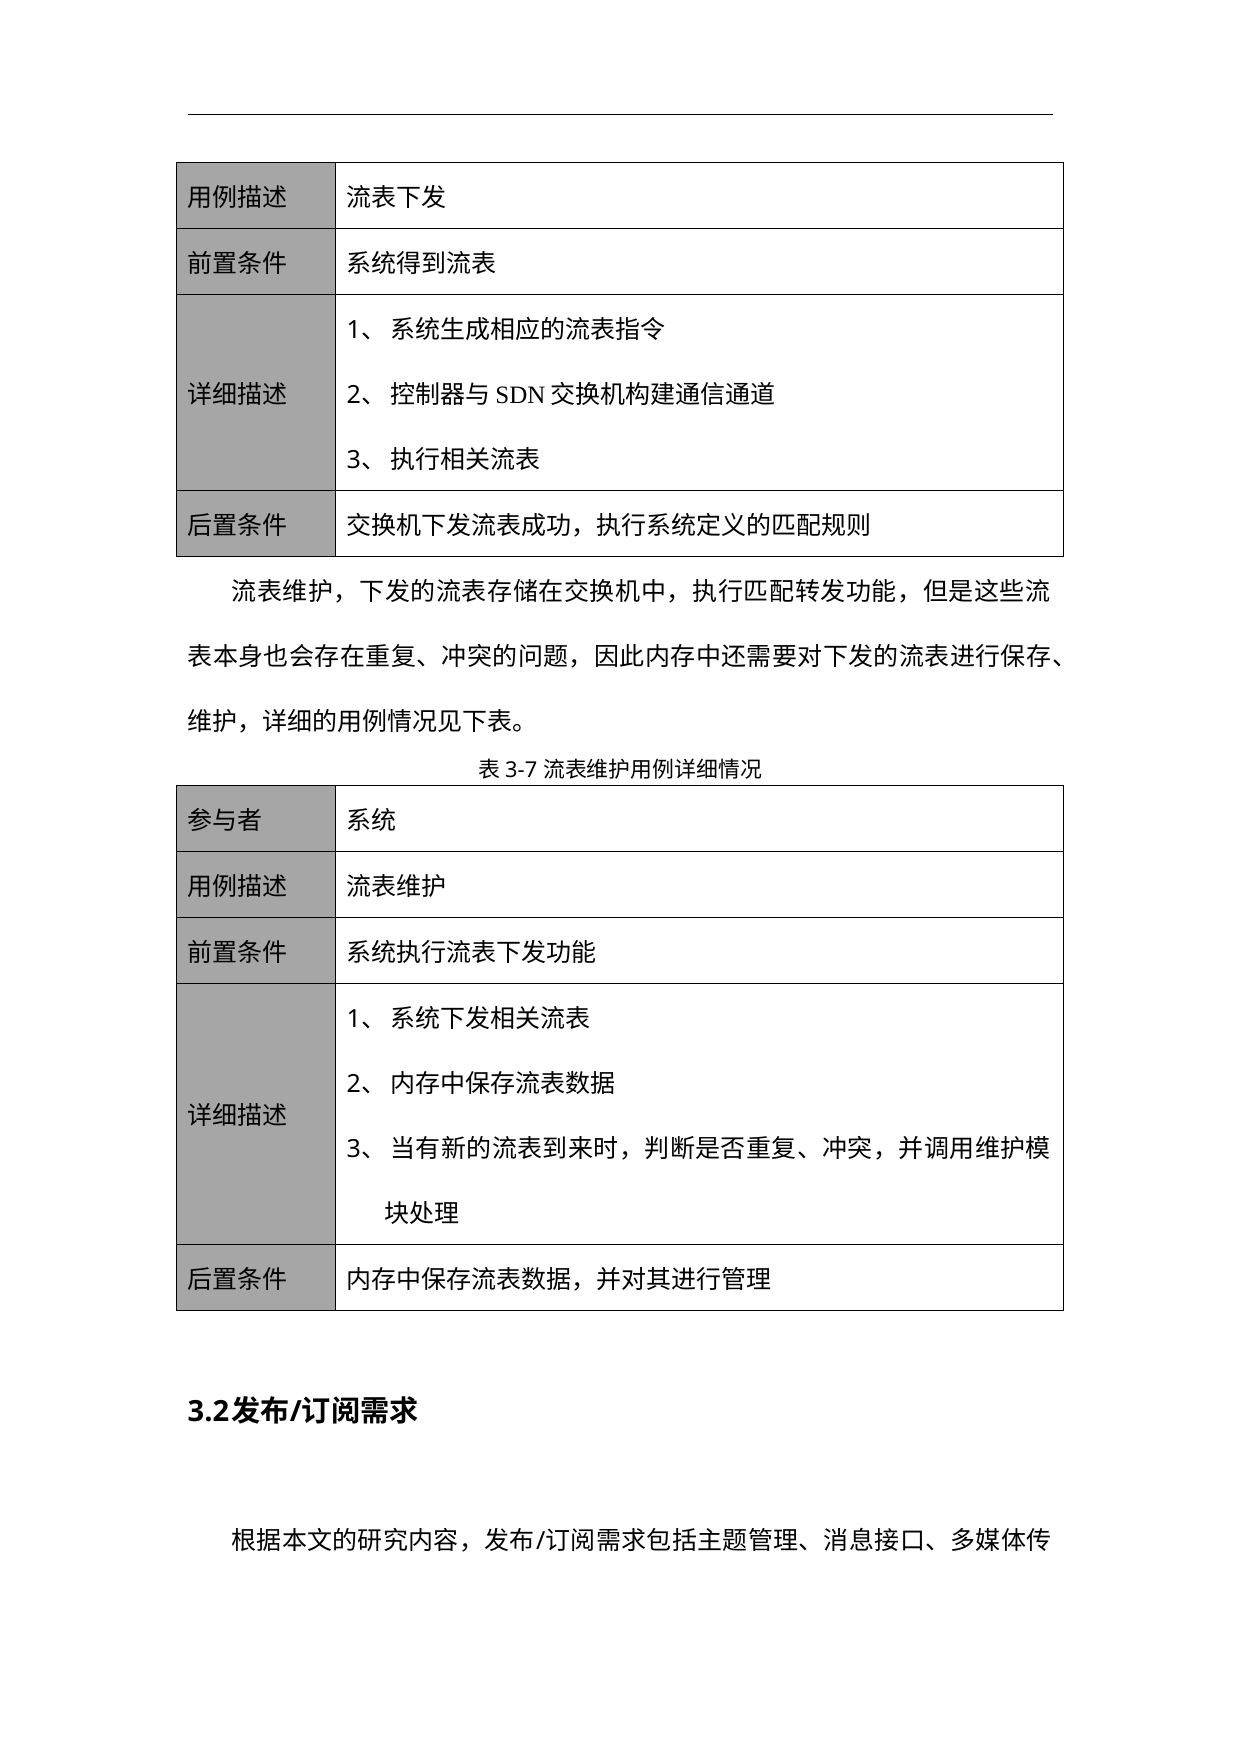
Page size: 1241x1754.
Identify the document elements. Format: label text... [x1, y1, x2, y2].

table_cell 后置条件 [177, 1245, 335, 1310]
table_cell 系统得到流表 [336, 229, 1063, 294]
table_cell 后置条件 [177, 491, 335, 556]
text 流表维护，下发的流表存储在交换机中，执行匹配转发功能，但是这些流表本身也会存在重复、冲突的问题，因此内存中还需要对下发的流表进行保存、维护，详细的用例情况见下表。 [187, 557, 1053, 752]
table_cell 系统生成相应的流表指令 控制器与SDN交换机构建通信通道 执行相关流表 [336, 295, 1063, 490]
table_cell 前置条件 [177, 229, 335, 294]
table_cell 交换机下发流表成功，执行系统定义的匹配规则 [336, 491, 1063, 556]
table_cell 流表下发 [336, 163, 1063, 228]
table_cell 前置条件 [177, 918, 335, 983]
table_header 参与者 [177, 786, 335, 851]
table_cell 详细描述 [177, 984, 335, 1244]
table_cell 流表维护 [336, 852, 1063, 917]
table_cell 详细描述 [177, 295, 335, 490]
table_cell 用例描述 [177, 852, 335, 917]
table_cell 用例描述 [177, 163, 335, 228]
table_cell 系统执行流表下发功能 [336, 918, 1063, 983]
table_cell 内存中保存流表数据，并对其进行管理 [336, 1245, 1063, 1310]
table_cell 系统下发相关流表 内存中保存流表数据 当有新的流表到来时，判断是否重复、冲突，并调用维护模块处理 [336, 984, 1063, 1244]
table_header 系统 [336, 786, 1063, 851]
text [187, 1506, 1053, 1571]
list 发布/订阅需求 [187, 1376, 1053, 1441]
text 表3-7 流表维护用例详细情况 [187, 752, 1053, 785]
